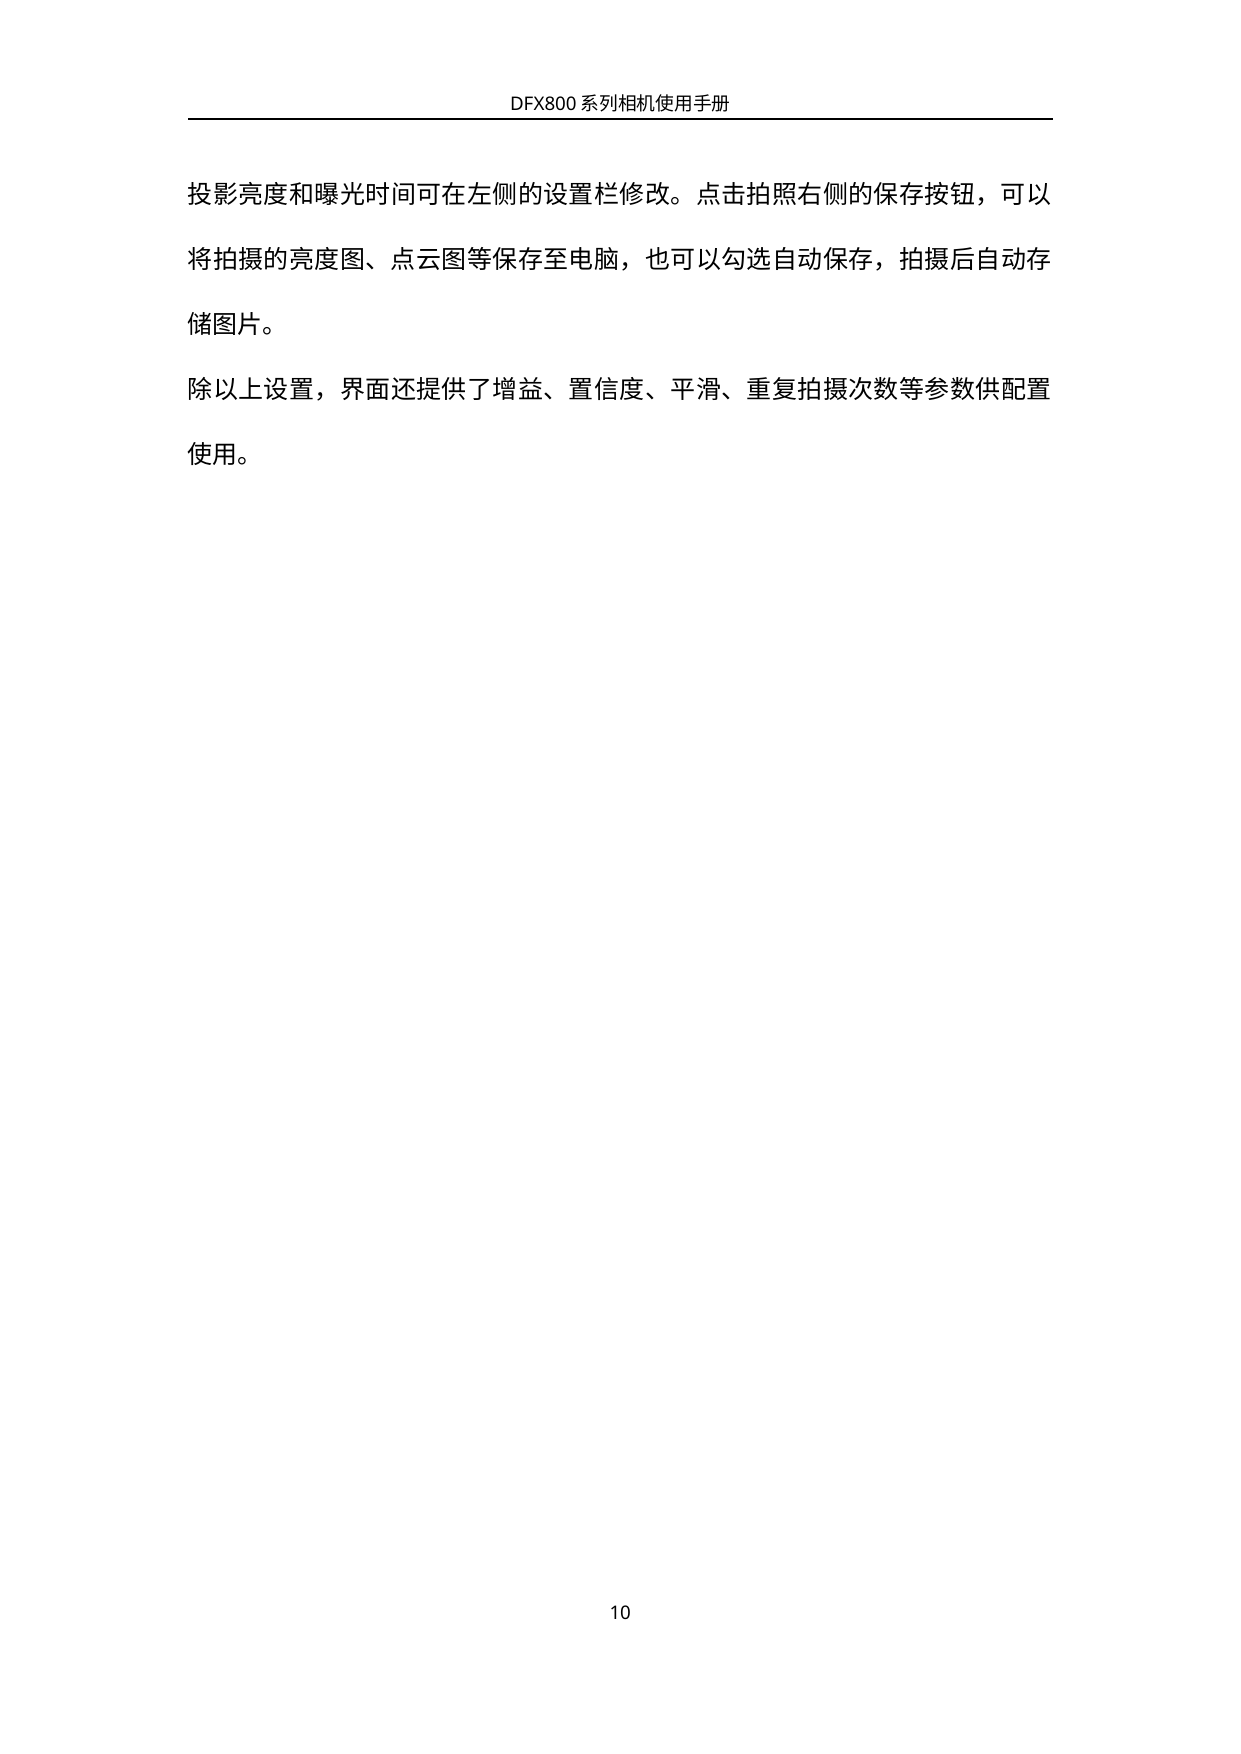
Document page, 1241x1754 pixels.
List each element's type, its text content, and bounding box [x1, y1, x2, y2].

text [187, 160, 1053, 355]
text 除以上设置，界面还提供了增益、置信度、平滑、重复拍摄次数等参数供配置使用。 [187, 355, 1053, 485]
